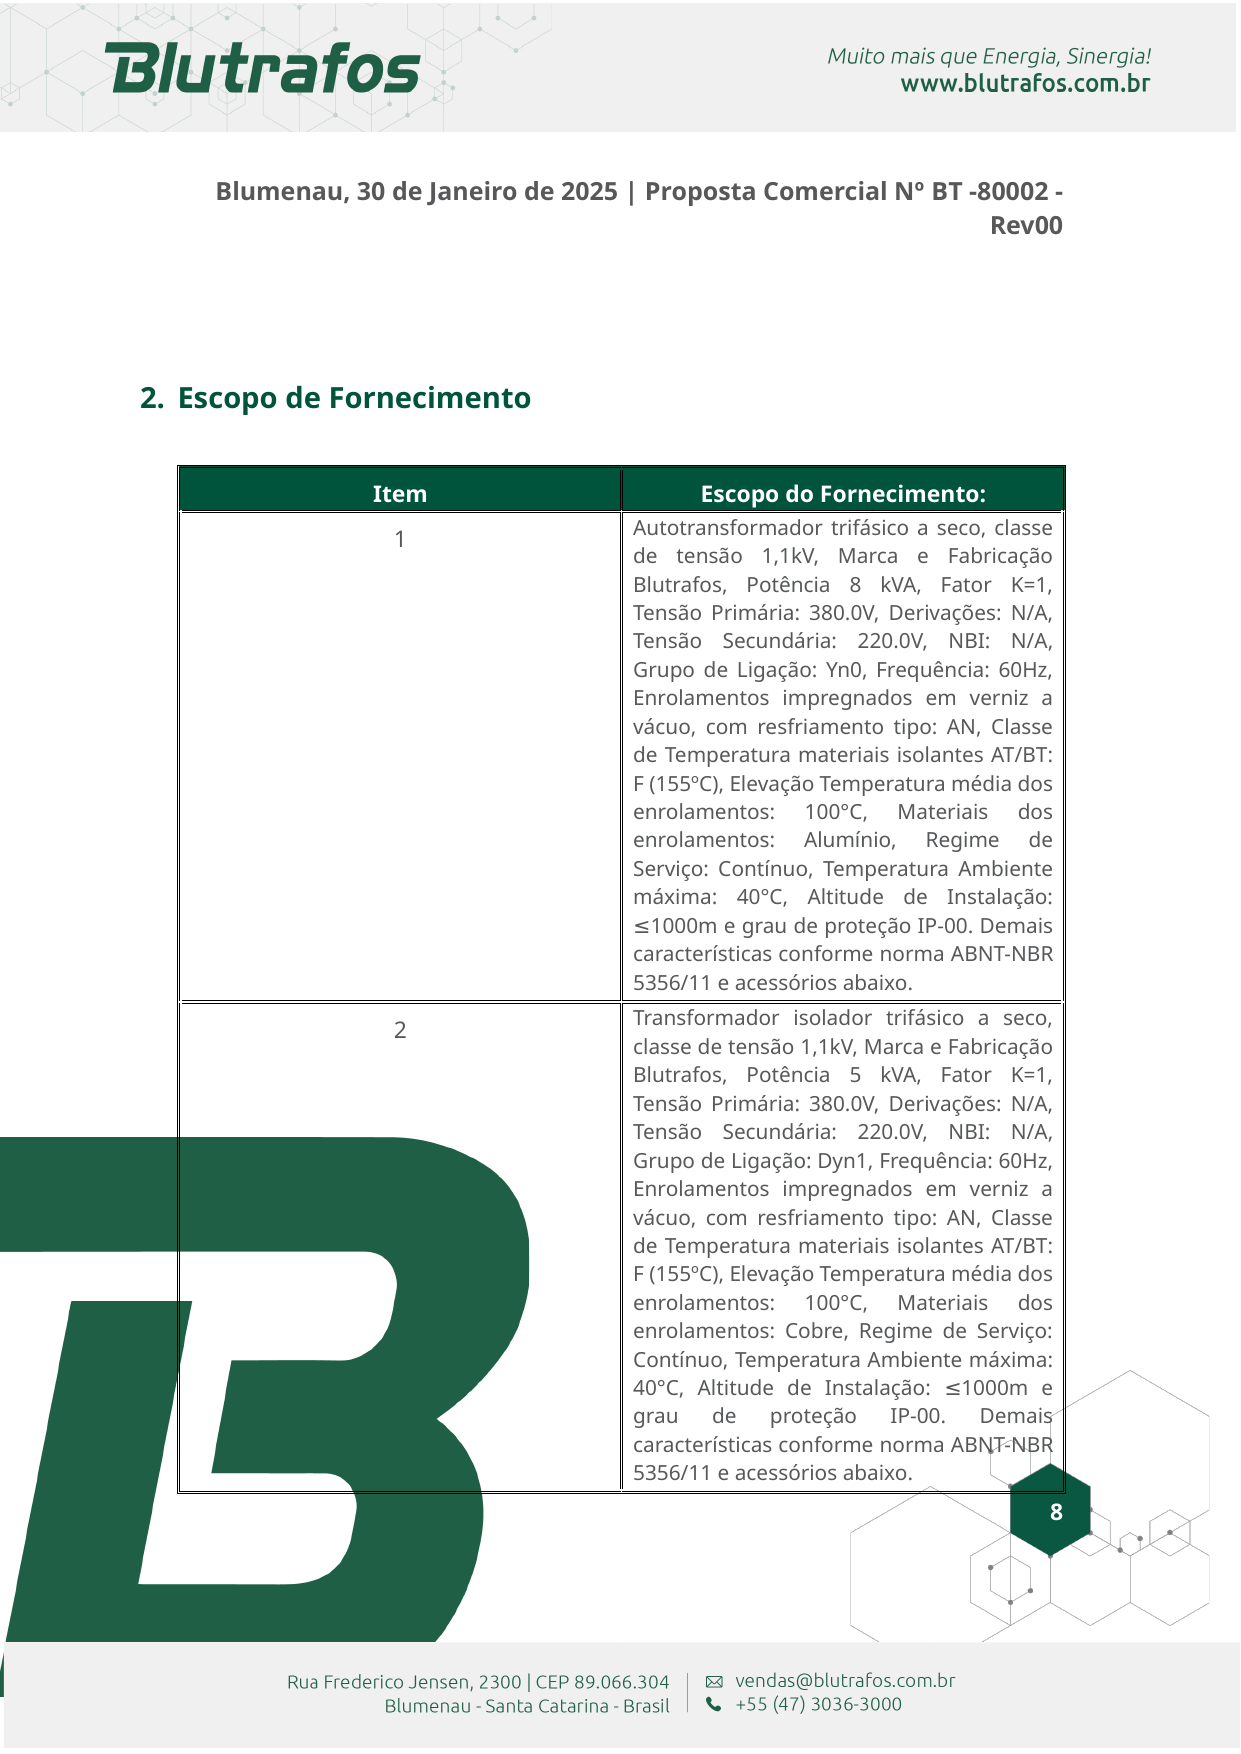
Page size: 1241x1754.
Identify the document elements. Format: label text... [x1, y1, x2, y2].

table_header Escopo do Fornecimento: [622, 468, 1063, 510]
table_header Item [179, 466, 622, 510]
picture [0, 1137, 1241, 1748]
picture [178, 1137, 530, 1493]
table_cell 2 [179, 1000, 622, 1491]
picture [0, 3, 1236, 132]
subtitle Escopo de Fornecimento [140, 377, 1063, 417]
table_cell Autotransformador trifásico a seco, classe de tensão 1,1kV, Marca e Fabricação Blutrafos, Potência 8 kVA, Fator K=1, Tensão Primária: 380.0V, Derivações: N/A, Tensão Secundária: 220.0V, NBI: N/A, Grupo de Ligação: Yn0, Frequência: 60Hz, Enrolamentos impregnados em verniz a vácuo, com resfriamento tipo: AN, Classe de Temperatura materiais isolantes AT/BT: F (155ºC), Elevação Temperatura média dos enrolamentos: 100°C, Materiais dos enrolamentos: Alumínio, Regime de Serviço: Contínuo, Temperatura Ambiente máxima: 40°C, Altitude de Instalação: ≤1000m e grau de proteção IP-00. Demais características conforme norma ABNT-NBR 5356/11 e acessórios abaixo. [623, 510, 1063, 1000]
table_cell Transformador isolador trifásico a seco, classe de tensão 1,1kV, Marca e Fabricação Blutrafos, Potência 5 kVA, Fator K=1, Tensão Primária: 380.0V, Derivações: N/A, Tensão Secundária: 220.0V, NBI: N/A, Grupo de Ligação: Dyn1, Frequência: 60Hz, Enrolamentos impregnados em verniz a vácuo, com resfriamento tipo: AN, Classe de Temperatura materiais isolantes AT/BT: F (155ºC), Elevação Temperatura média dos enrolamentos: 100°C, Materiais dos enrolamentos: Cobre, Regime de Serviço: Contínuo, Temperatura Ambiente máxima: 40°C, Altitude de Instalação: ≤1000m e grau de proteção IP-00. Demais características conforme norma ABNT-NBR 5356/11 e acessórios abaixo. [622, 1000, 1065, 1491]
table_cell 1 [180, 510, 620, 1000]
